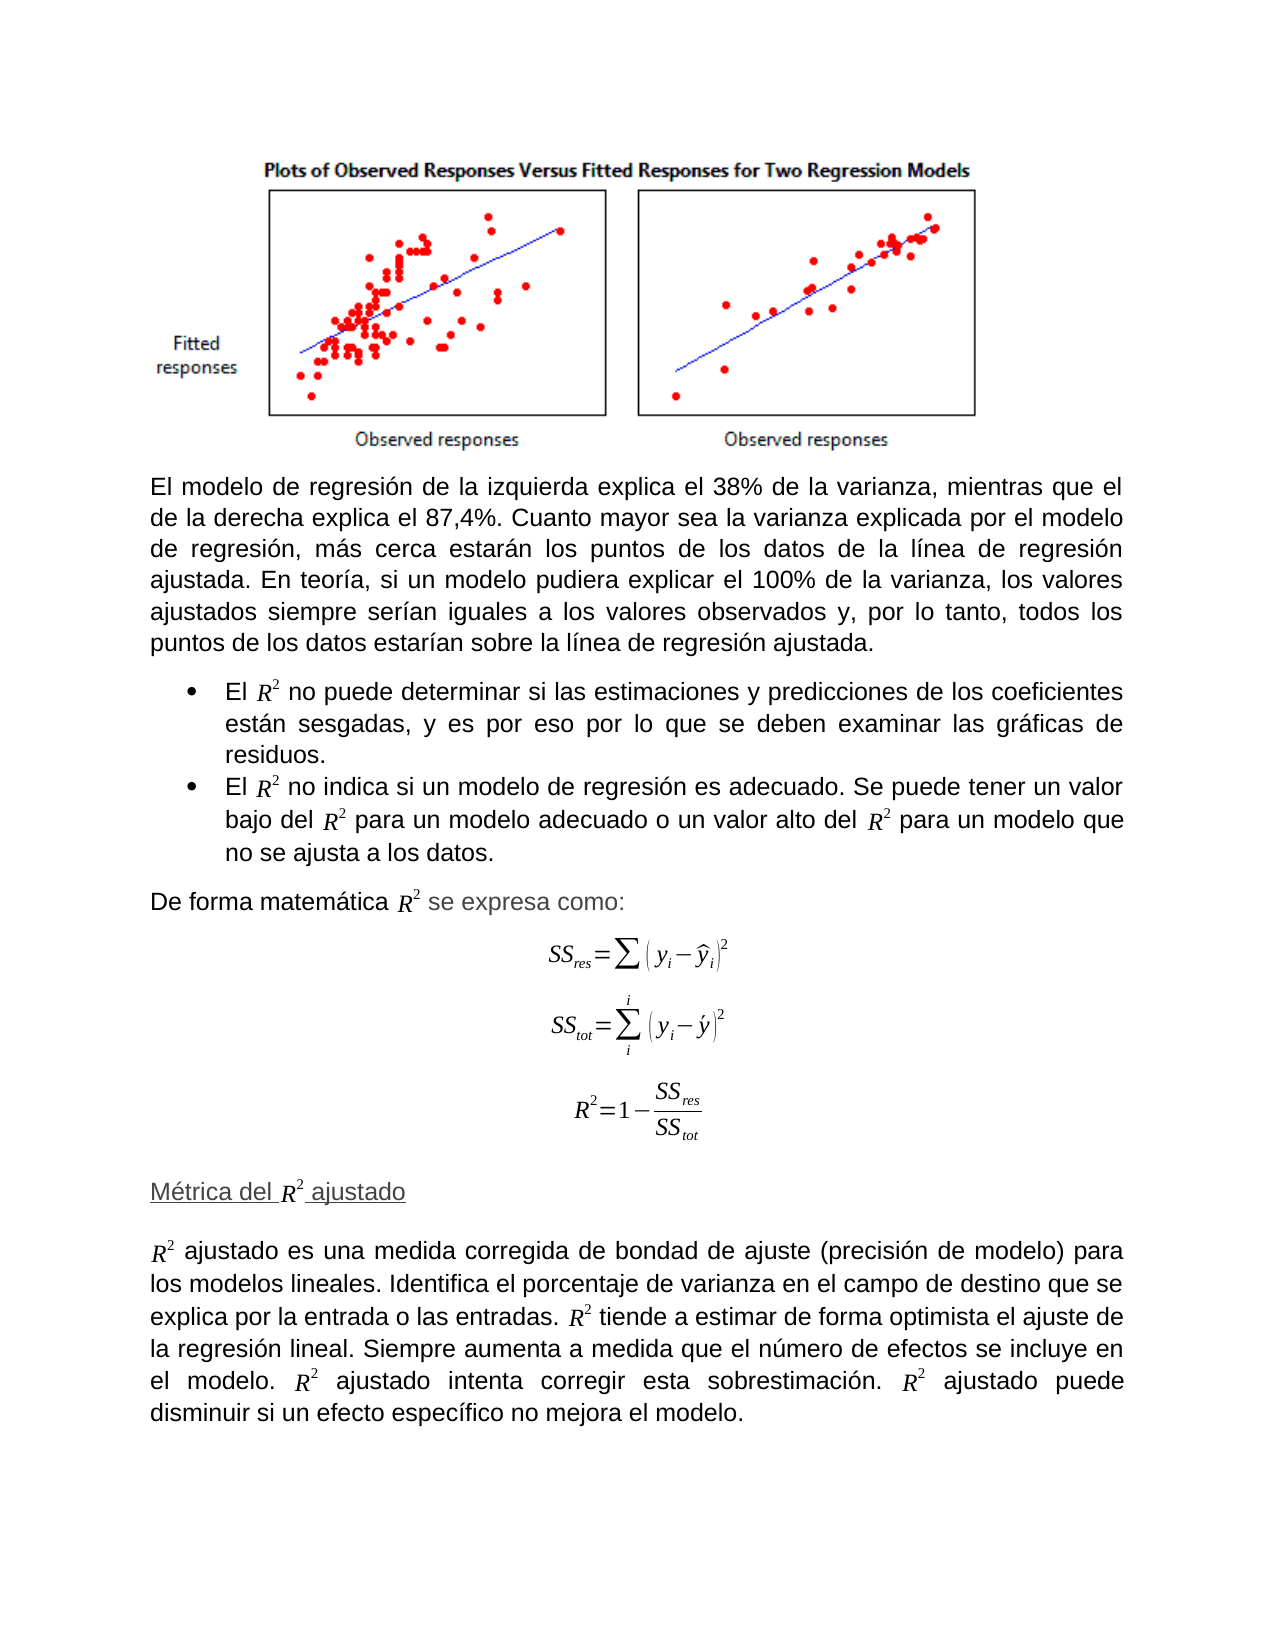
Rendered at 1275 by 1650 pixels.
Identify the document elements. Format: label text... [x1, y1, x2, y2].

list El no indica si un modelo de regresión es adecuado. Se puede tener un valor bajo del para un modelo adecuado o un valor alto del para un modelo que no se ajusta a los datos. [187, 771, 1125, 866]
text De forma matemática se expresa como: [150, 885, 1125, 917]
text Métrica del ajustado [150, 1176, 1125, 1207]
text ajustado es una medida corregida de bondad de ajuste (precisión de modelo) para los modelos lineales. Identifica el porcentaje de varianza en el campo de destino que se explica por la entrada o las entradas. tiende a estimar de forma optimista el ajuste de la regresión lineal. Siempre aumenta a medida que el número de efectos se incluye en el modelo. ajustado intenta corregir esta sobrestimación. ajustado puede disminuir si un efecto específico no mejora el modelo. [150, 1236, 1125, 1427]
list El no puede determinar si las estimaciones y predicciones de los coeficientes están sesgadas, y es por eso por lo que se deben examinar las gráficas de residuos. [187, 675, 1125, 768]
text El modelo de regresión de la izquierda explica el 38% de la varianza, mientras que el de la derecha explica el 87,4%. Cuanto mayor sea la varianza explicada por el modelo de regresión, más cerca estarán los puntos de los datos de la línea de regresión ajustada. En teoría, si un modelo pudiera explicar el 100% de la varianza, los valores ajustados siempre serían iguales a los valores observados y, por lo tanto, todos los puntos de los datos estarían sobre la línea de regresión ajustada. [150, 472, 1125, 656]
picture [150, 150, 990, 454]
